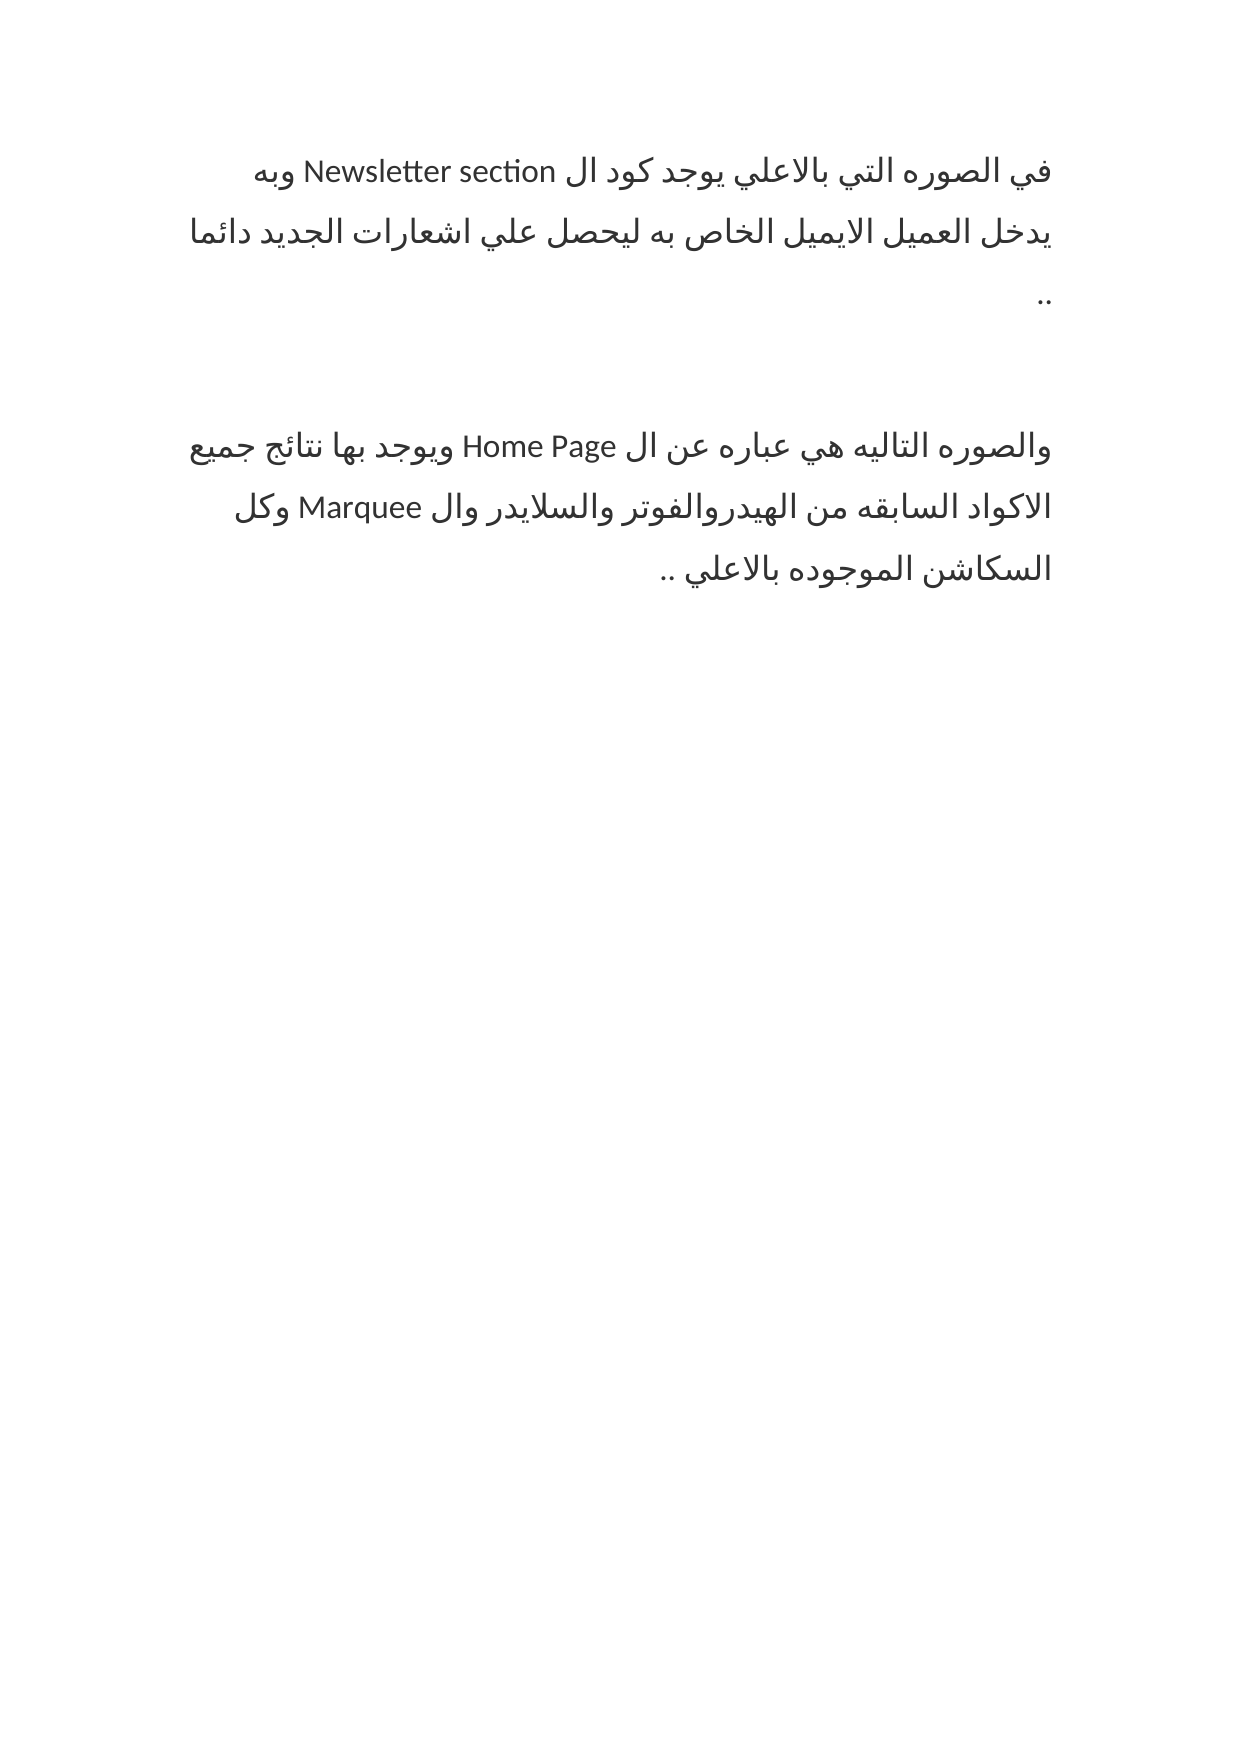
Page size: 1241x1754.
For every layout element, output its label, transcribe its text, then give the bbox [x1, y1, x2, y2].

text في الصوره التي بالاعلي يوجد كود ال Newsletter section وبه يدخل العميل الايميل الخاص به ليحصل علي اشعارات الجديد دائما .. [187, 150, 1053, 313]
text والصوره التاليه هي عباره عن ال Home Page ويوجد بها نتائج جميع الاكواد السابقه من الهيدروالفوتر والسلايدر وال Marquee وكل السكاشن الموجوده بالاعلي .. [187, 425, 1053, 588]
